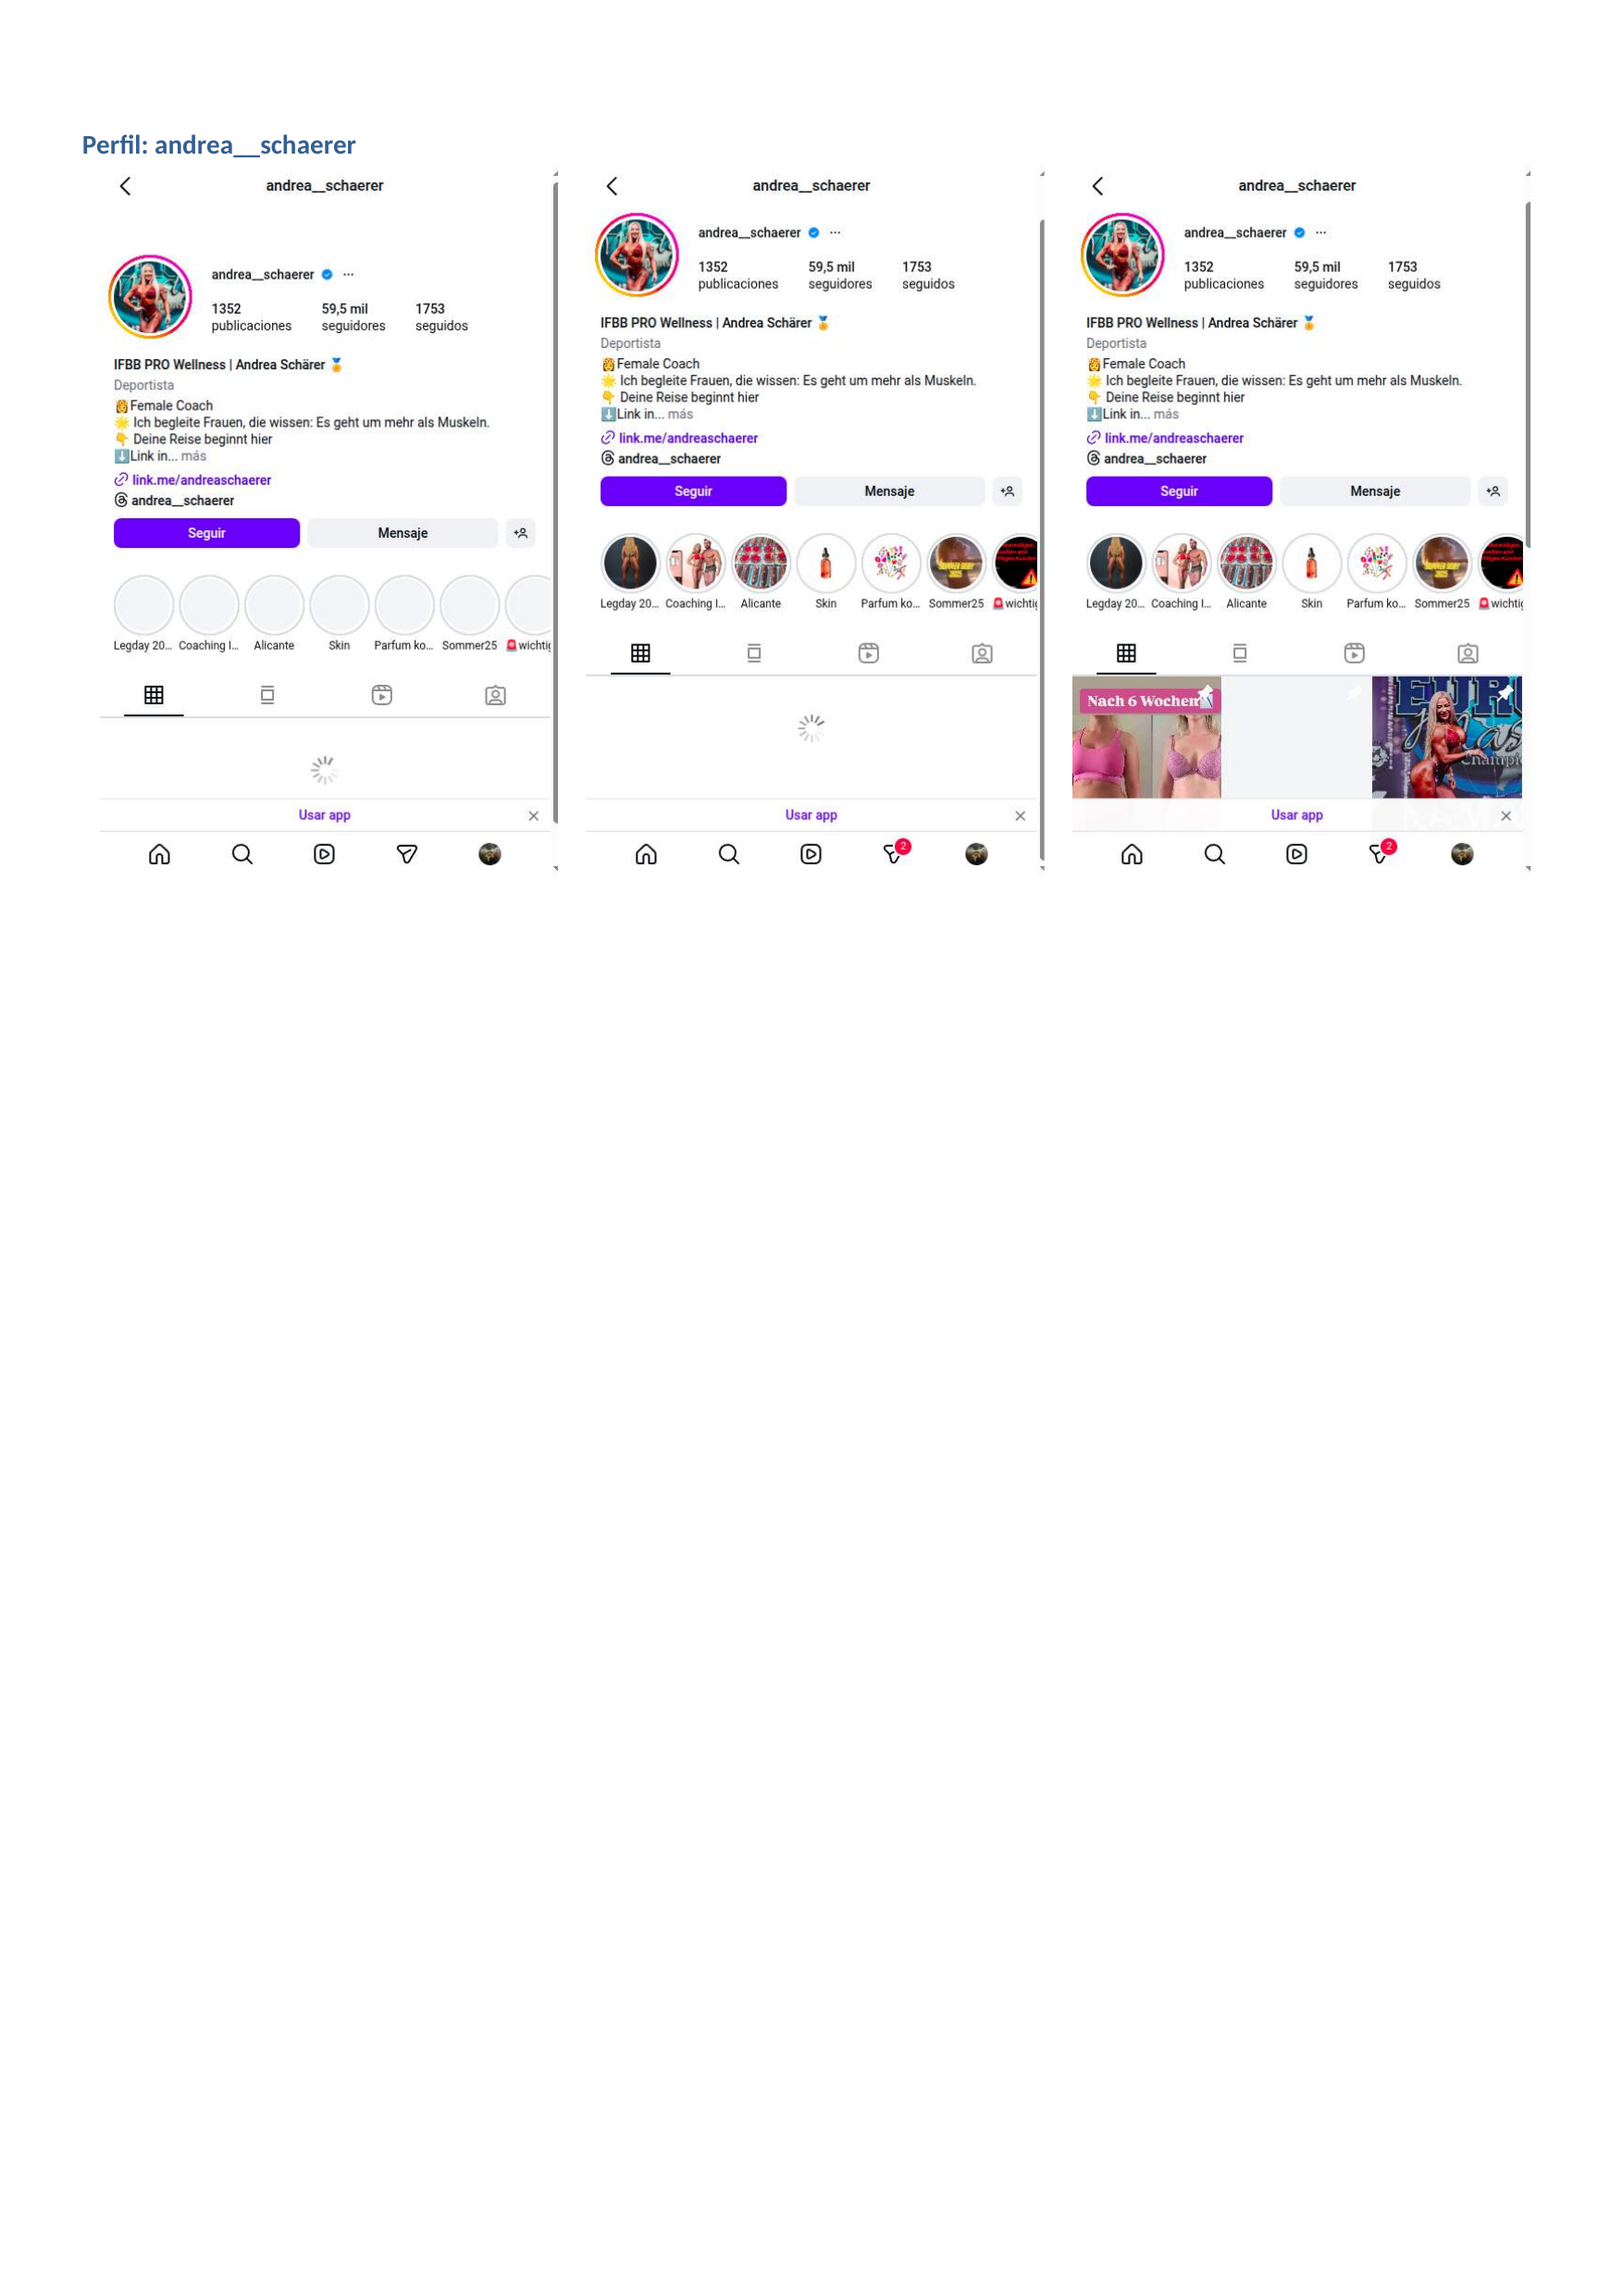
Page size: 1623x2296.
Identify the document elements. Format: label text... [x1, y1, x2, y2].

table_header [558, 167, 1044, 900]
table_header [71, 167, 558, 900]
picture [586, 166, 1045, 877]
table_header [1045, 167, 1530, 900]
subtitle Perfil: andrea__schaerer [81, 128, 1541, 161]
picture [99, 166, 558, 877]
picture [1072, 166, 1531, 877]
